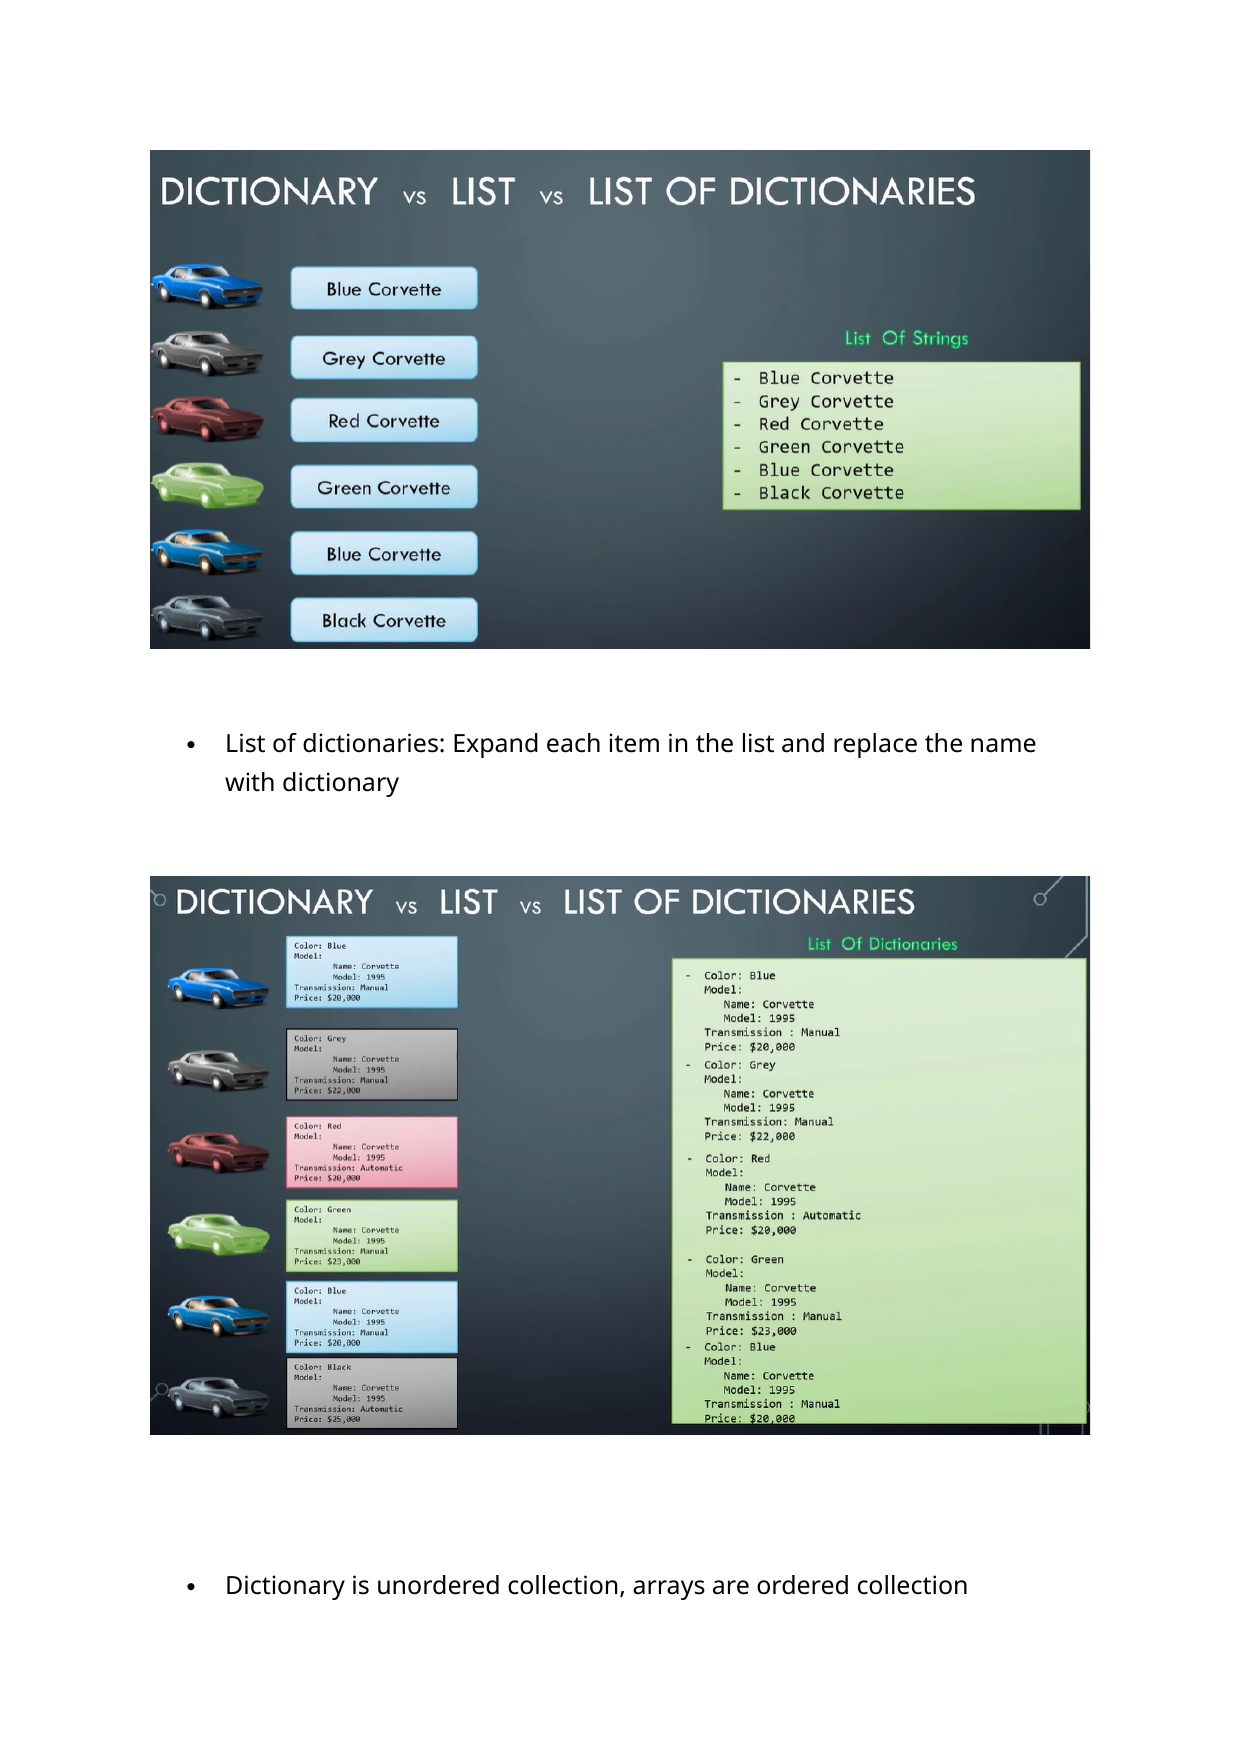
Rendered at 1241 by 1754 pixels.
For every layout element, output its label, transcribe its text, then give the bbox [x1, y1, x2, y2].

list Dictionary is unordered collection, arrays are ordered collection [187, 1568, 1090, 1602]
picture [150, 876, 1091, 1435]
list List of dictionaries: Expand each item in the list and replace the name with dictionary [187, 726, 1090, 799]
picture [150, 150, 1091, 649]
